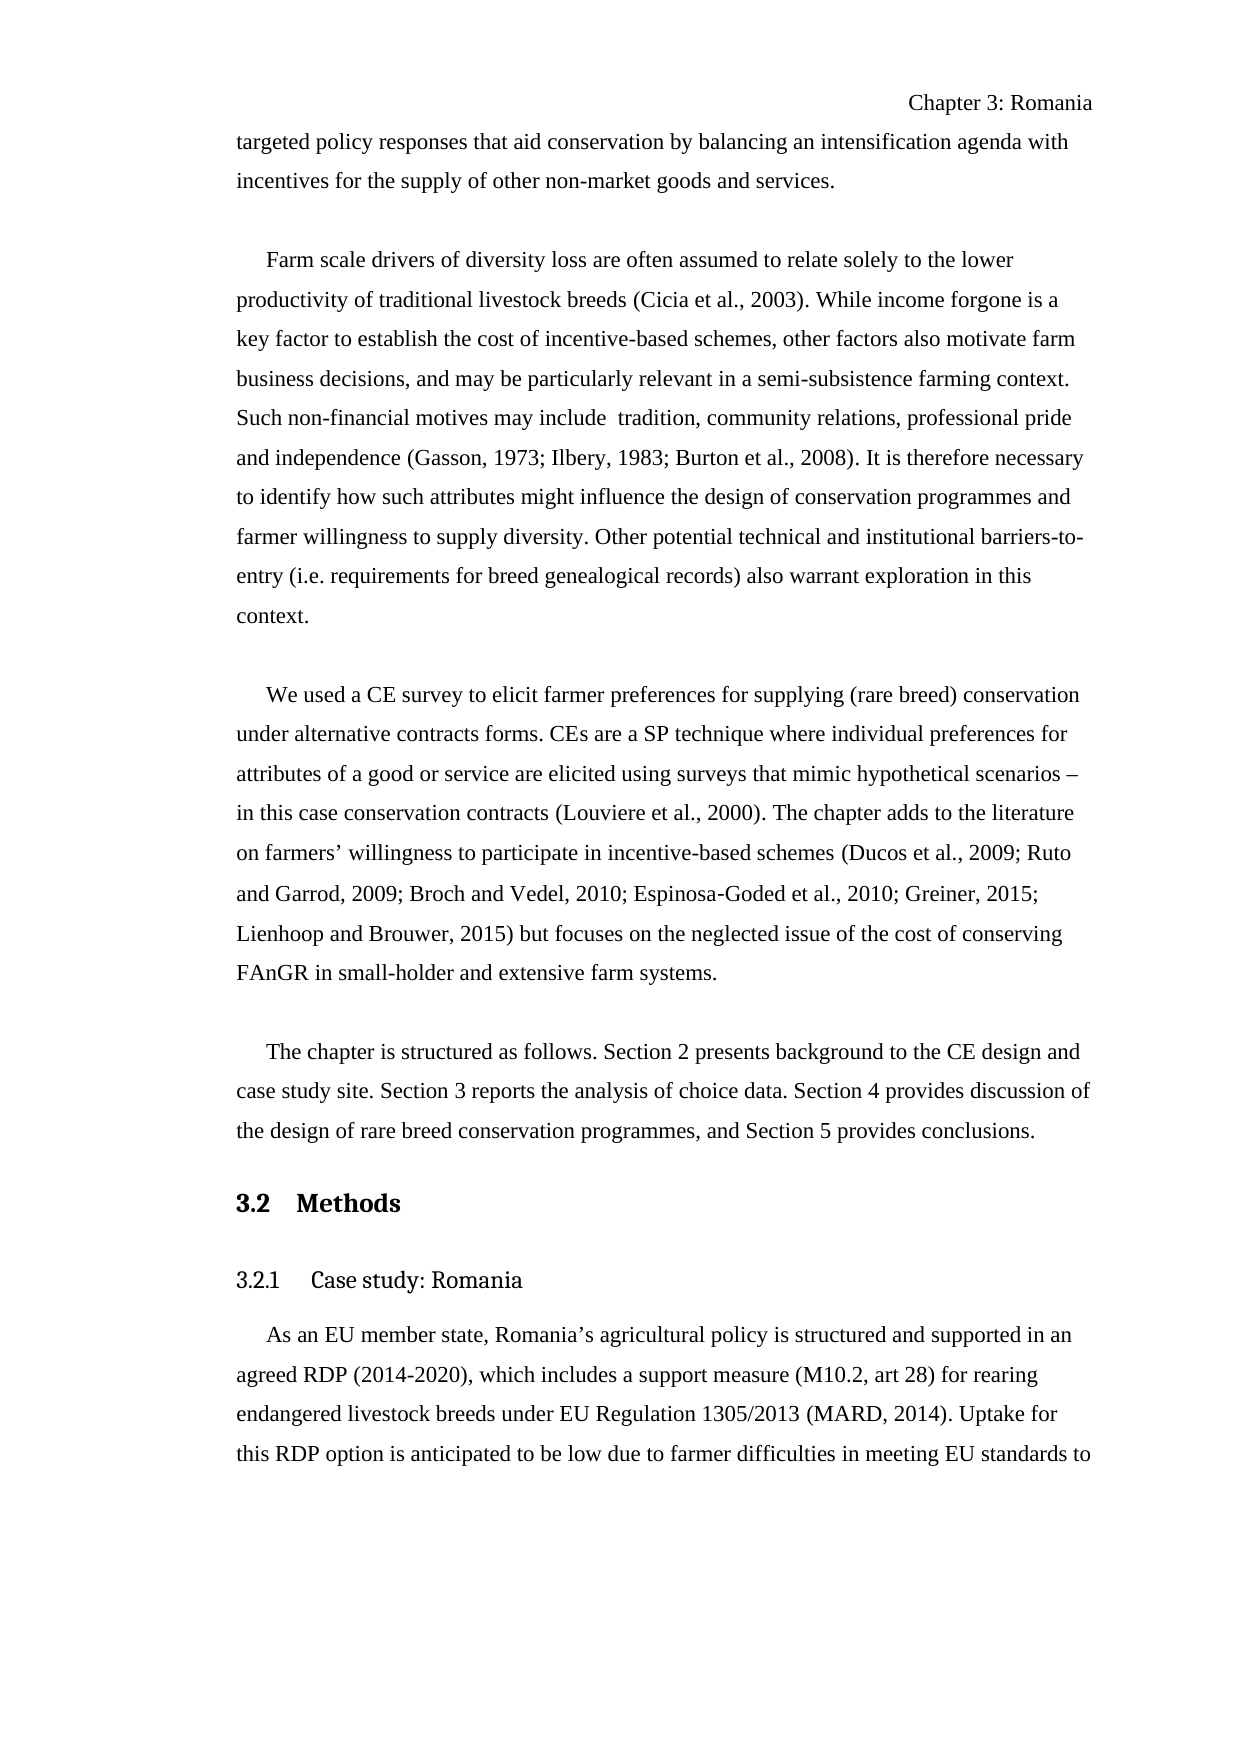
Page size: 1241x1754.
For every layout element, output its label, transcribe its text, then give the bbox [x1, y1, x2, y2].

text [236, 1321, 1092, 1466]
subtitle Case study: Romania [236, 1266, 1092, 1294]
text The chapter is structured as follows. Section 2 presents background to the CE design and case study site. Section 3 reports the analysis of choice data. Section 4 provides discussion of the design of rare breed conservation programmes, and Section 5 provides conclusions. [236, 1038, 1092, 1143]
text We used a CE survey to elicit farmer preferences for supplying (rare breed) conservation under alternative contracts forms. CEs are a SP technique where individual preferences for attributes of a good or service are elicited using surveys that mimic hypothetical scenarios – in this case conservation contracts (Louviere et al., 2000). The chapter adds to the literature on farmers’ willingness to participate in incentive-based schemes (Ducos et al., 2009; Ruto and Garrod, 2009; Broch and Vedel, 2010; Espinosa‐Goded et al., 2010; Greiner, 2015; Lienhoop and Brouwer, 2015) but focuses on the neglected issue of the cost of conserving FAnGR in small-holder and extensive farm systems. [236, 681, 1092, 985]
text Farm scale drivers of diversity loss are often assumed to relate solely to the lower productivity of traditional livestock breeds (Cicia et al., 2003). While income forgone is a key factor to establish the cost of incentive-based schemes, other factors also motivate farm business decisions, and may be particularly relevant in a semi-subsistence farming context. Such non-financial motives may include tradition, community relations, professional pride and independence (Gasson, 1973; Ilbery, 1983; Burton et al., 2008). It is therefore necessary to identify how such attributes might influence the design of conservation programmes and farmer willingness to supply diversity. Other potential technical and institutional barriers-to-entry (i.e. requirements for breed genealogical records) also warrant exploration in this context. [236, 246, 1092, 628]
subtitle Methods [236, 1188, 1092, 1219]
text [236, 128, 1092, 194]
